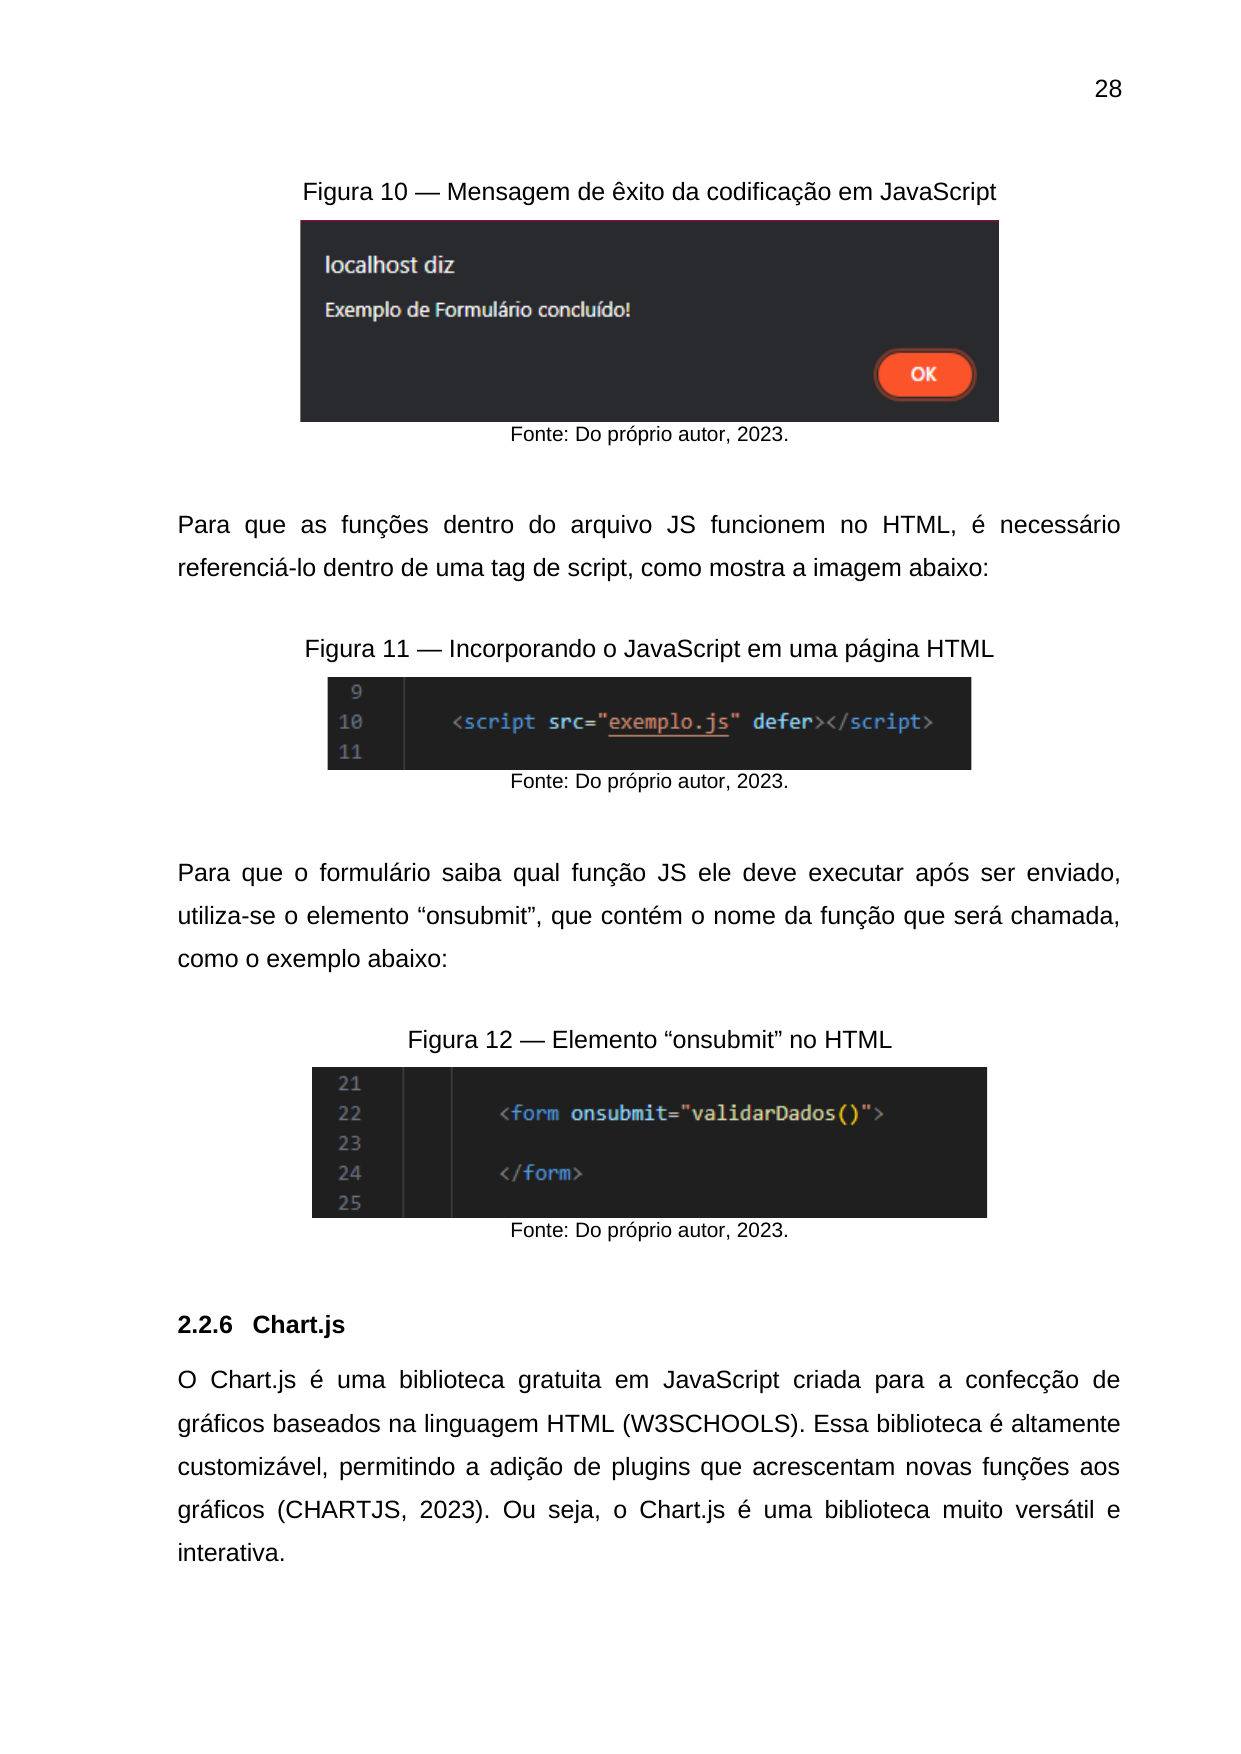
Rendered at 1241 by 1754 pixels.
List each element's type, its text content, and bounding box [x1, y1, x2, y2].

subtitle Chart.js [177, 1310, 1122, 1339]
text Para que as funções dentro do arquivo JS funcionem no HTML, é necessário referenciá-lo dentro de uma tag de script, como mostra a imagem abaixo: [177, 510, 1122, 582]
text Fonte: Do próprio autor, 2023. [177, 1218, 1122, 1242]
picture [300, 220, 999, 422]
text O Chart.js é uma biblioteca gratuita em JavaScript criada para a confecção de gráficos baseados na linguagem HTML (W3SCHOOLS). Essa biblioteca é altamente customizável, permitindo a adição de plugins que acrescentam novas funções aos gráficos (CHARTJS, 2023). Ou seja, o Chart.js é uma biblioteca muito versátil e interativa. [177, 1366, 1122, 1567]
text Figura 10 — Mensagem de êxito da codificação em JavaScript [177, 177, 1122, 206]
text Figura 12 — Elemento “onsubmit” no HTML [177, 1025, 1122, 1053]
text Fonte: Do próprio autor, 2023. [177, 769, 1122, 793]
text Figura 11 — Incorporando o JavaScript em uma página HTML [177, 634, 1122, 663]
picture [327, 677, 972, 770]
picture [312, 1067, 988, 1218]
text Fonte: Do próprio autor, 2023. [177, 422, 1122, 446]
text Para que o formulário saiba qual função JS ele deve executar após ser enviado, utiliza-se o elemento “onsubmit”, que contém o nome da função que será chamada, como o exemplo abaixo: [177, 858, 1122, 973]
